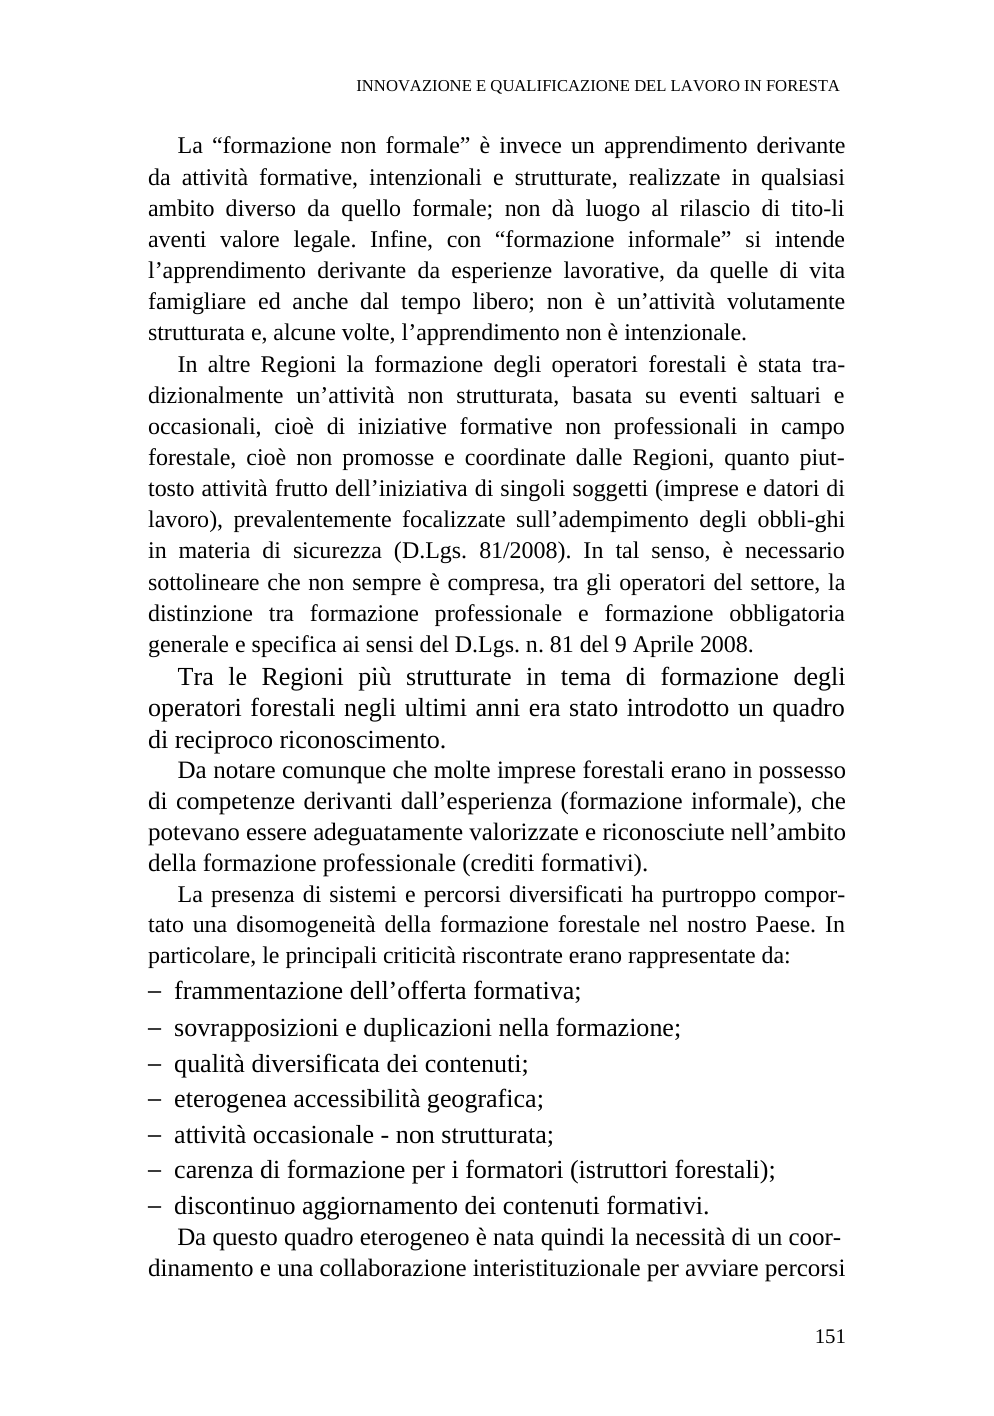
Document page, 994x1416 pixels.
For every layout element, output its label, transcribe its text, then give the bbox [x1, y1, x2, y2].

text La presenza di sistemi e percorsi diversificati ha purtroppo compor-tato una disomogeneità della formazione forestale nel nostro Paese. In particolare, le principali criticità riscontrate erano rappresentate da: [148, 879, 846, 968]
text – attività occasionale - non strutturata; [148, 1115, 846, 1151]
text – carenza di formazione per i formatori (istruttori forestali); [148, 1151, 846, 1186]
text dinamento e una collaborazione interistituzionale per avviare percorsi [148, 1253, 846, 1282]
text La “formazione non formale” è invece un apprendimento derivante da attività formative, intenzionali e strutturate, realizzate in qualsiasi ambito diverso da quello formale; non dà luogo al rilascio di tito-li aventi valore legale. Infine, con “formazione informale” si intende l’apprendimento derivante da esperienze lavorative, da quelle di vita famigliare ed anche dal tempo libero; non è un’attività volutamente strutturata e, alcune volte, l’apprendimento non è intenzionale. [148, 131, 846, 346]
text – qualità diversificata dei contenuti; [148, 1044, 846, 1080]
text Da notare comunque che molte imprese forestali erano in possesso di competenze derivanti dall’esperienza (formazione informale), che potevano essere adeguatamente valorizzate e riconosciute nell’ambito della formazione professionale (crediti formativi). [148, 755, 846, 877]
text In altre Regioni la formazione degli operatori forestali è stata tra-dizionalmente un’attività non strutturata, basata su eventi saltuari e occasionali, cioè di iniziative formative non professionali in campo forestale, cioè non promosse e coordinate dalle Regioni, quanto piut-tosto attività frutto dell’iniziativa di singoli soggetti (imprese e datori di lavoro), prevalentemente focalizzate sull’adempimento degli obbli-ghi in materia di sicurezza (D.Lgs. 81/2008). In tal senso, è necessario sottolineare che non sempre è compresa, tra gli operatori del settore, la distinzione tra formazione professionale e formazione obbligatoria generale e specifica ai sensi del D.Lgs. n. 81 del 9 Aprile 2008. [148, 349, 846, 657]
text – eterogenea accessibilità geografica; [148, 1080, 846, 1115]
text Da questo quadro eterogeneo è nata quindi la necessità di un coor- [177, 1222, 846, 1251]
text Tra le Regioni più strutturate in tema di formazione degli operatori forestali negli ultimi anni era stato introdotto un quadro di reciproco riconoscimento. [148, 661, 846, 754]
text – frammentazione dell’offerta formativa; [148, 971, 846, 1007]
text – discontinuo aggiornamento dei contenuti formativi. [148, 1186, 846, 1222]
text – sovrapposizioni e duplicazioni nella formazione; [148, 1009, 846, 1044]
text 151 [814, 1324, 846, 1348]
text INNOVAZIONE E QUALIFICAZIONE DEL LAVORO IN FORESTA [356, 75, 846, 94]
